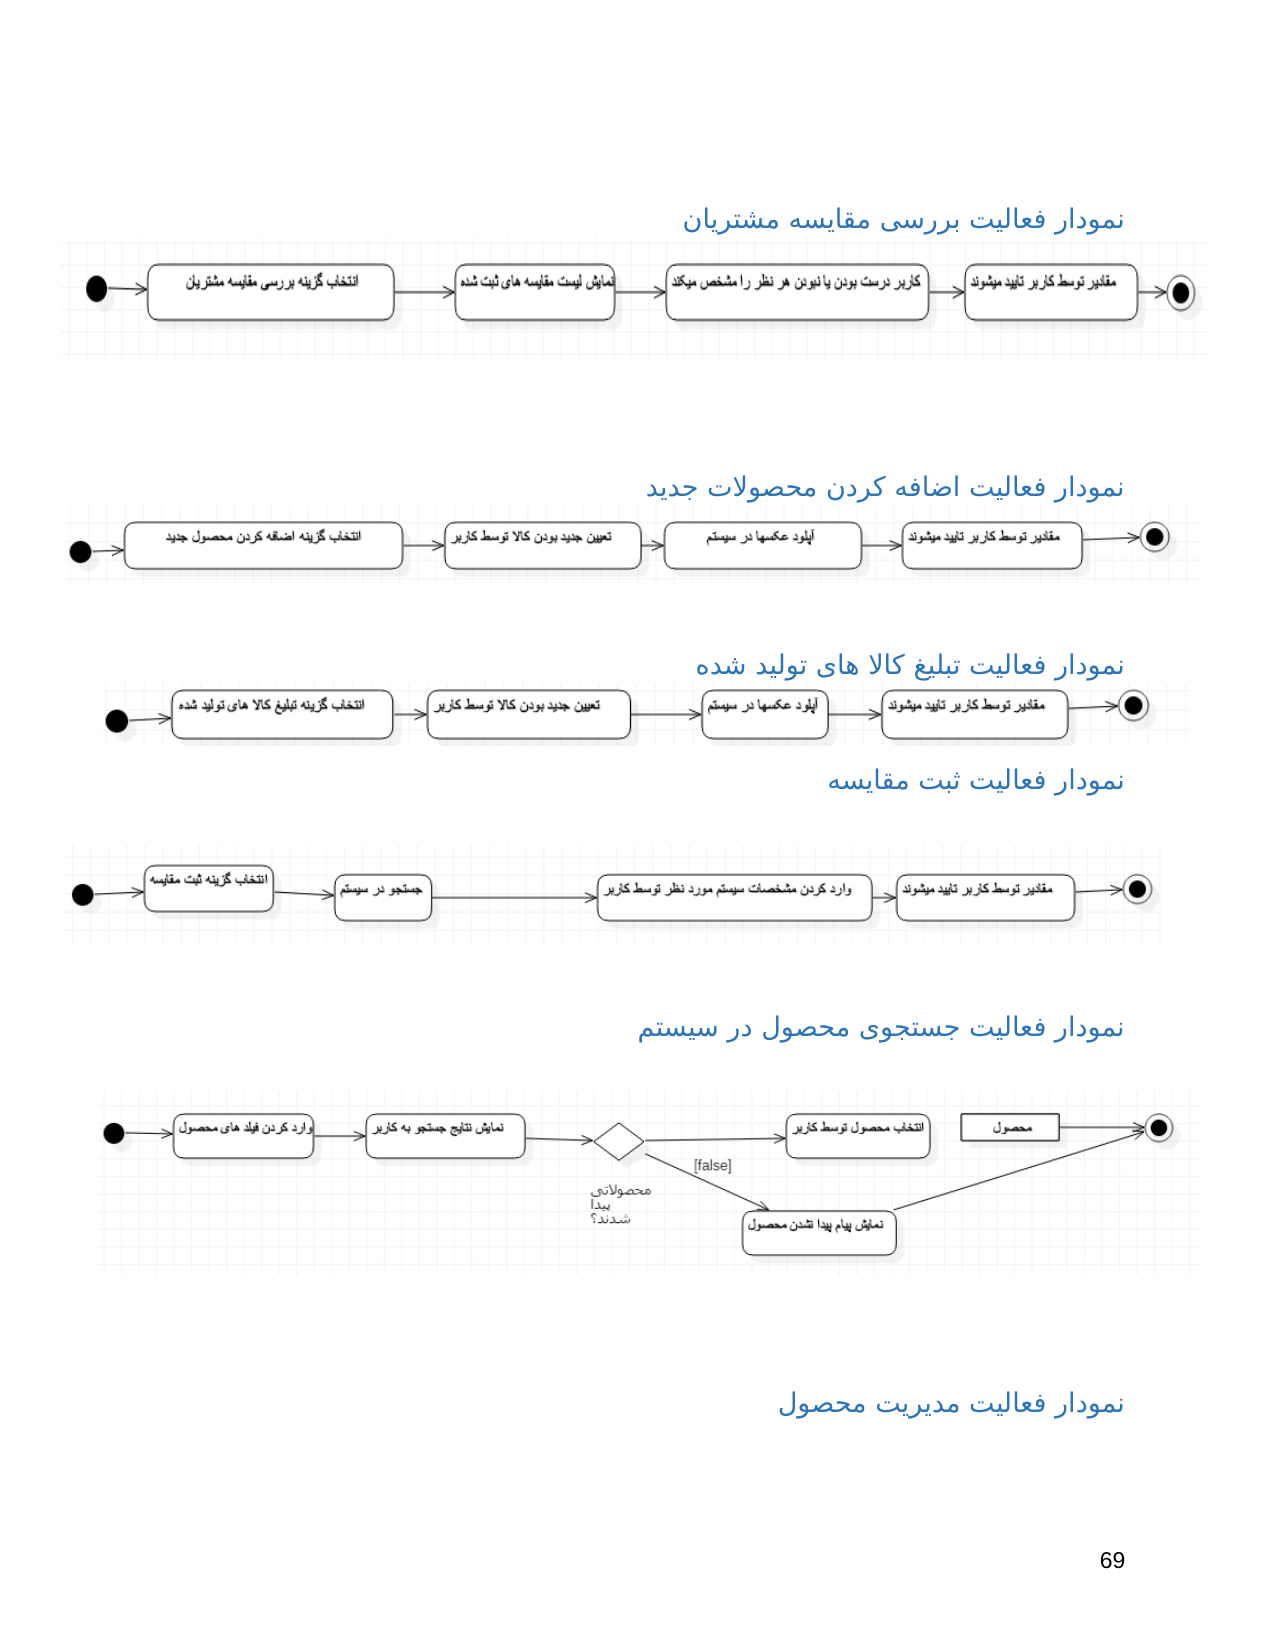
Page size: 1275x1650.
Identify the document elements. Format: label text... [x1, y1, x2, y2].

subtitle نمودار فعالیت ثبت مقایسه [150, 764, 1125, 796]
picture [101, 683, 1191, 746]
subtitle نمودار فعالیت اضافه کردن محصولات جدید [150, 471, 1125, 503]
subtitle نمودار فعالیت بررسی مقایسه مشتریان [150, 203, 1125, 235]
picture [97, 1091, 1200, 1275]
subtitle نمودار فعالیت تبلیغ کالا های تولید شده [150, 649, 1125, 681]
picture [63, 845, 1163, 946]
subtitle نمودار فعالیت جستجوی محصول در سیستم [150, 1011, 1125, 1042]
picture [64, 505, 1200, 584]
subtitle نمودار فعالیت مدیریت محصول [150, 1387, 1125, 1419]
picture [61, 237, 1210, 359]
